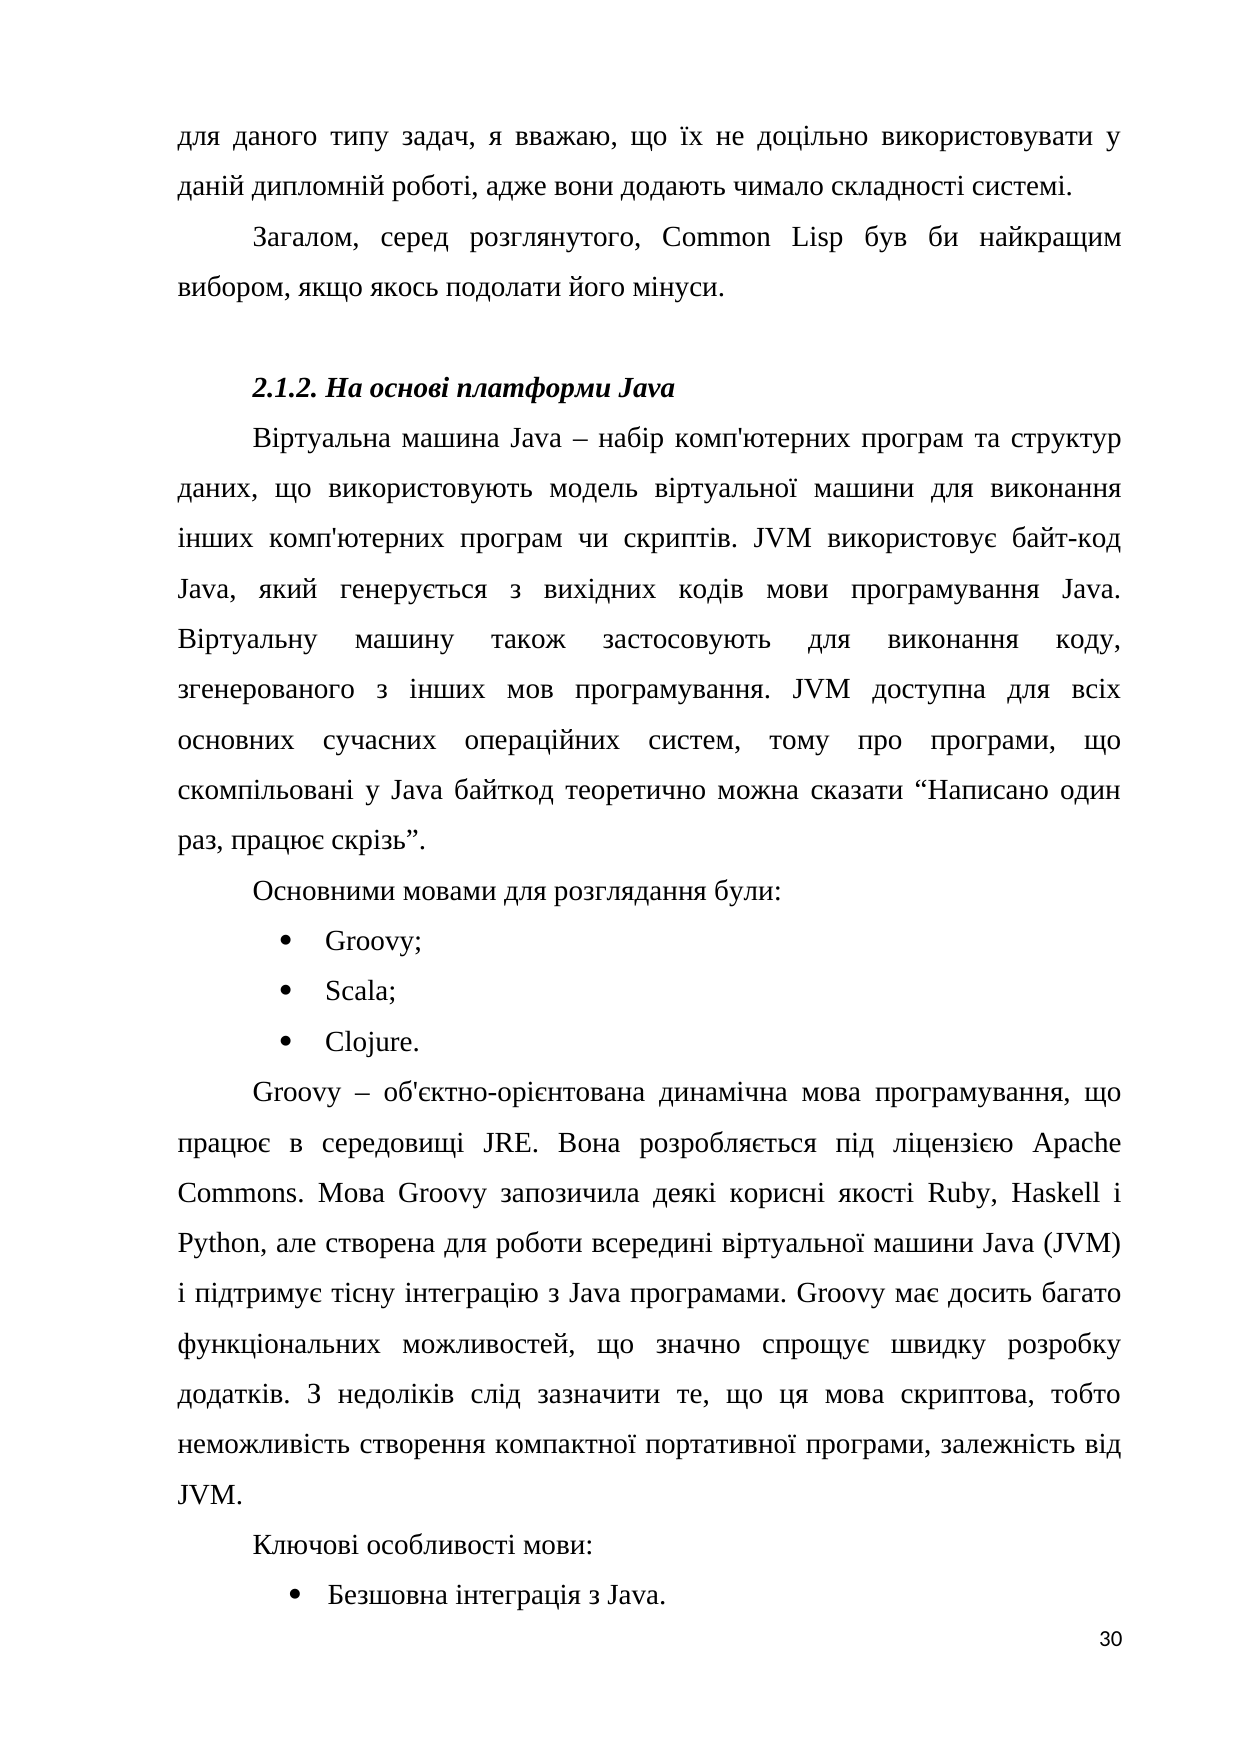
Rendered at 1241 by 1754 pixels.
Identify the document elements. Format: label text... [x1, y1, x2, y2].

list Groovy; [281, 923, 1122, 957]
text Ключові особливості мови: [177, 1527, 1122, 1561]
text Загалом, серед розглянутого, Common Lisp був би найкращим вибором, якщо якось подолати його мінуси. [177, 219, 1122, 303]
list Clojure. [281, 1024, 1122, 1058]
text Віртуальна машина Java – набір комп'ютерних програм та структур даних, що використовують модель віртуальної машини для виконання інших комп'ютерних програм чи скриптів. JVM використовує байт-код Java, який генерується з вихідних кодів мови програмування Java. Віртуальну машину також застосовують для виконання коду, згенерованого з інших мов програмування. JVM доступна для всіх основних сучасних операційних систем, тому про програми, що скомпільовані у Java байткод теоретично можна сказати “Написано один раз, працює скрізь”. [177, 420, 1122, 856]
list Безшовна інтеграція з Java. [290, 1577, 1122, 1611]
text Groovy – об'єктно-орієнтована динамічна мова програмування, що працює в середовищі JRE. Вона розробляється під ліцензією Apache Commons. Мова Groovy запозичила деякі корисні якості Ruby, Haskell і Python, але створена для роботи всередині віртуальної машини Java (JVM) і підтримує тісну інтеграцію з Java програмами. Groovy має досить багато функціональних можливостей, що значно спрощує швидку розробку додатків. З недоліків слід зазначити те, що ця мова скриптова, тобто неможливість створення компактної портативної програми, залежність від JVM. [177, 1074, 1122, 1510]
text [177, 118, 1122, 202]
text 2.1.2. На основі платформи Java [177, 370, 1122, 403]
list Scala; [281, 973, 1122, 1007]
text Основними мовами для розглядання були: [177, 873, 1122, 906]
